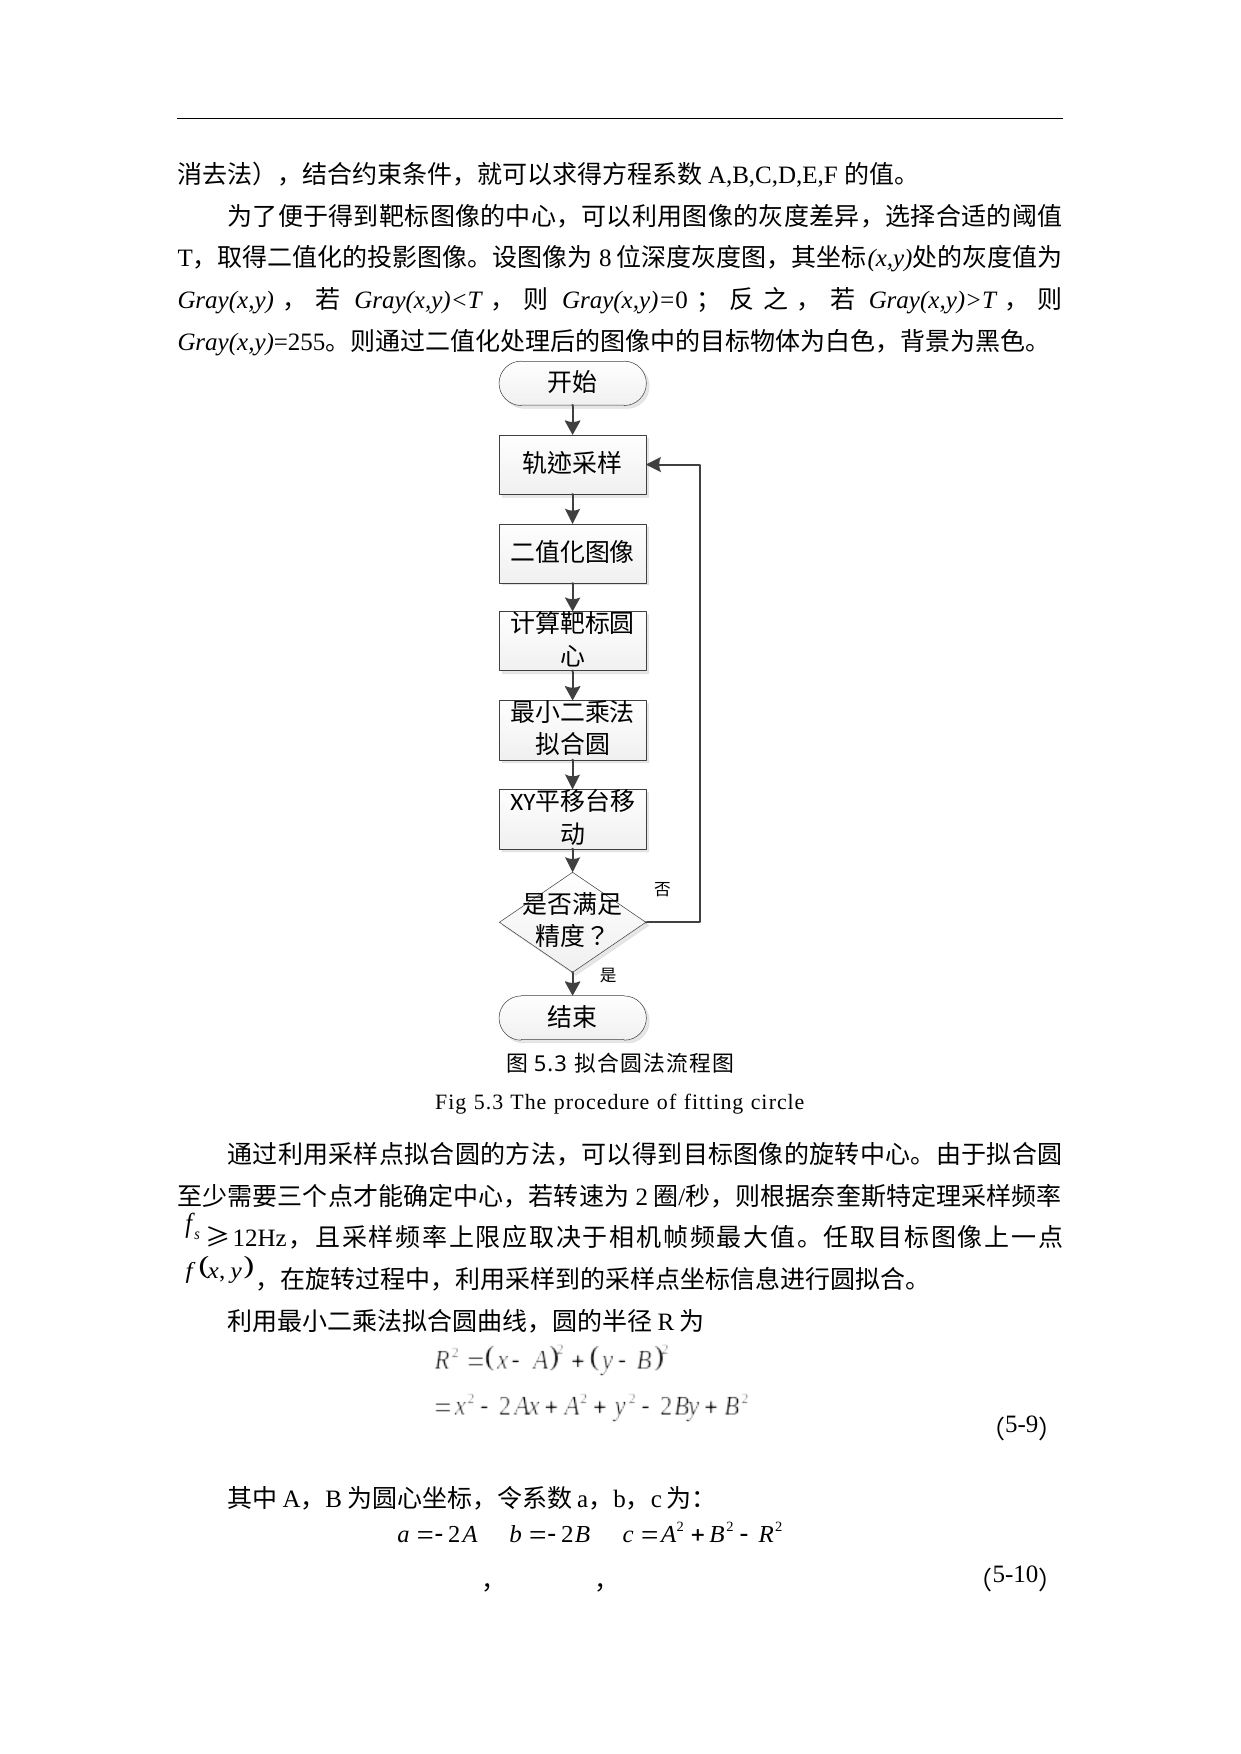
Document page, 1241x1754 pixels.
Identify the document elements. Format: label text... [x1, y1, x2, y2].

text 其中A，B为圆心坐标，令系数a，b，c为： [177, 1474, 1063, 1516]
text Fig 5.3 The procedure of fitting circle [177, 1078, 1063, 1117]
text 通过利用采样点拟合圆的方法，可以得到目标图像的旋转中心。由于拟合圆至少需要三个点才能确定中心，若转速为2圈/秒，则根据奈奎斯特定理采样频率≥12Hz，且采样频率上限应取决于相机帧频最大值。任取目标图像上一点，在旋转过程中，利用采样到的采样点坐标信息进行圆拟合。 [177, 1130, 1063, 1297]
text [177, 150, 1063, 192]
text ，， （5-10） [177, 1516, 1063, 1598]
text 利用最小二乘法拟合圆曲线，圆的半径R为 [177, 1297, 1063, 1338]
text 图5.3 拟合圆法流程图 [177, 1046, 1063, 1078]
text （5-9） [177, 1338, 1063, 1474]
text 为了便于得到靶标图像的中心，可以利用图像的灰度差异，选择合适的阈值T，取得二值化的投影图像。设图像为8位深度灰度图，其坐标(x,y)处的灰度值为Gray(x,y)，若Gray(x,y)<T，则Gray(x,y)=0；反之，若Gray(x,y)>T，则Gray(x,y)=255。则通过二值化处理后的图像中的目标物体为白色，背景为黑色。 [177, 192, 1063, 358]
